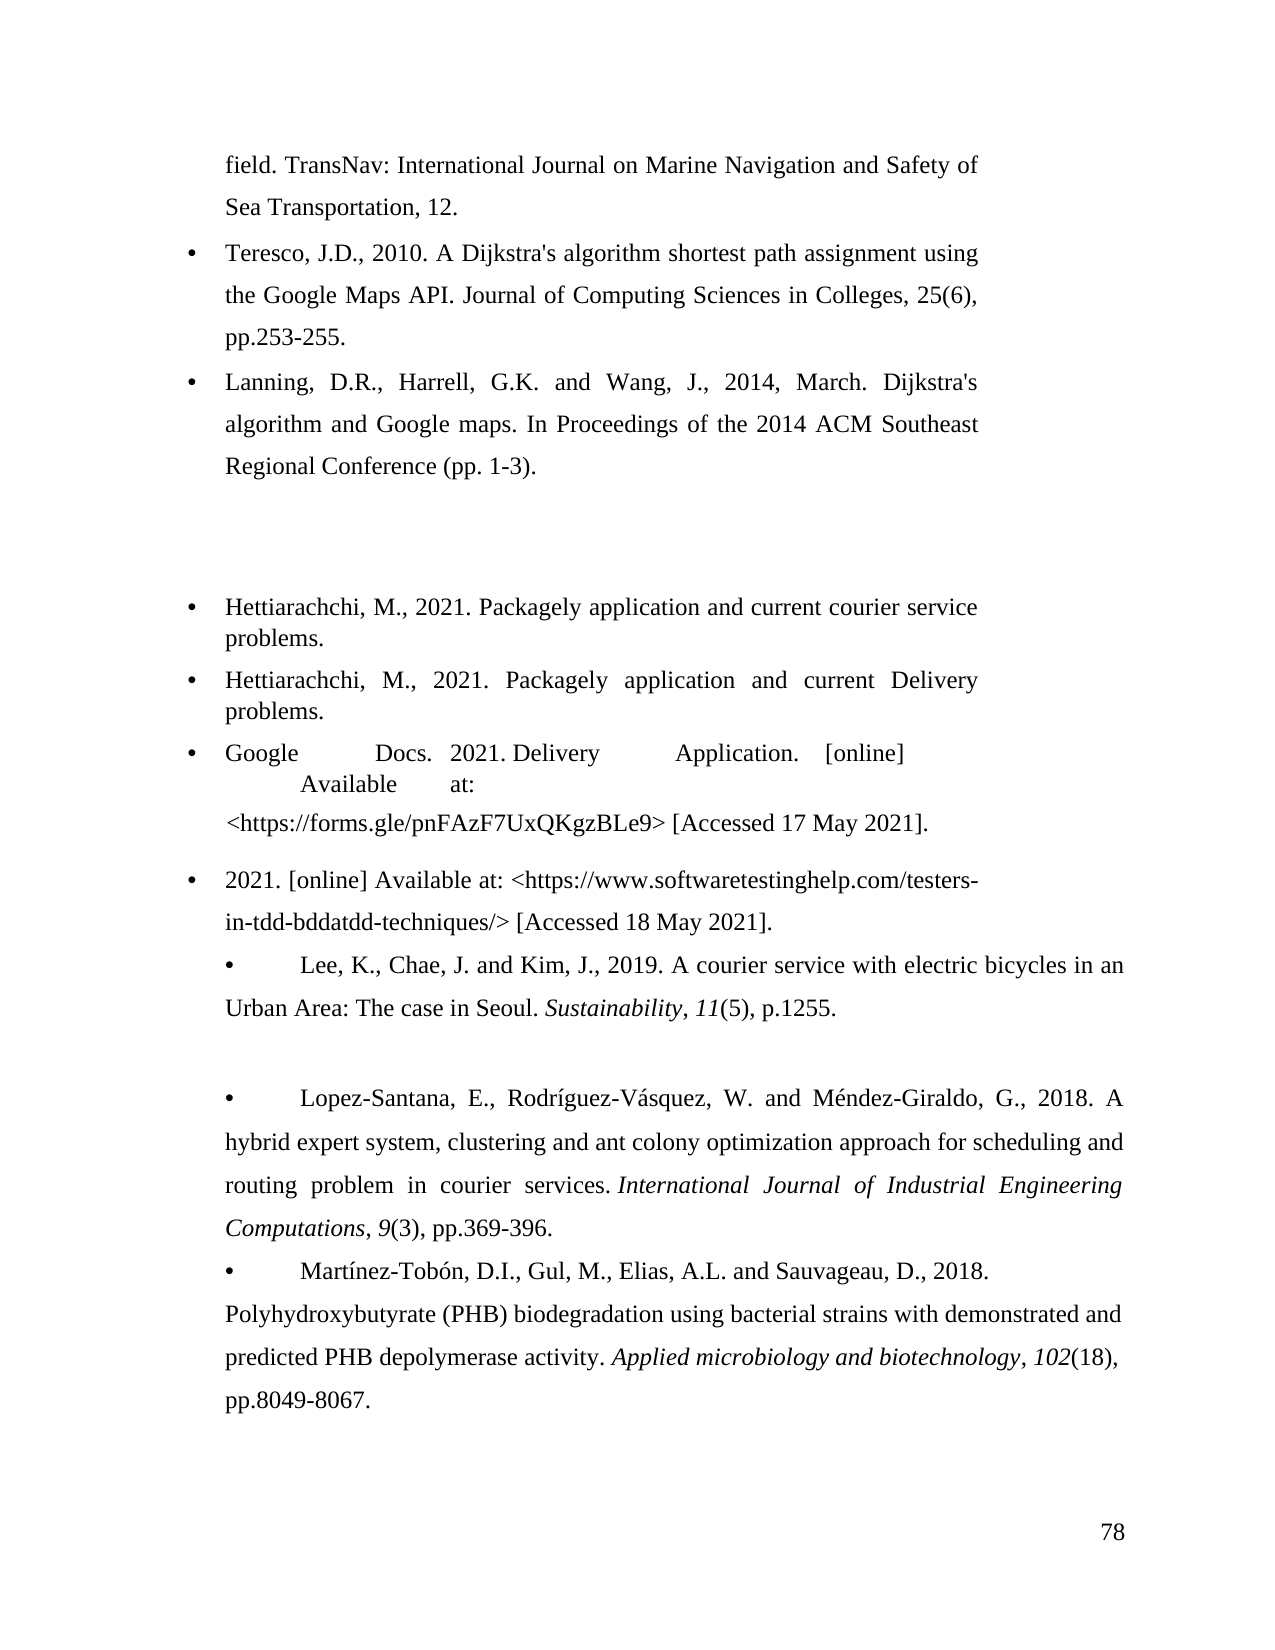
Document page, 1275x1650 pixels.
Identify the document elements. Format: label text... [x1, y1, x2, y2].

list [187, 150, 979, 221]
list Lanning, D.R., Harrell, G.K. and Wang, J., 2014, March. Dijkstra's algorithm and Google maps. In Proceedings of the 2014 ACM Southeast Regional Conference (pp. 1-3). [187, 367, 979, 480]
list Hettiarachchi, M., 2021. Packagely application and current courier service problems. [187, 592, 979, 652]
list Lopez-Santana, E., Rodríguez-Vásquez, W. and Méndez-Giraldo, G., 2018. A hybrid expert system, clustering and ant colony optimization approach for scheduling and routing problem in courier services. International Journal of Industrial Engineering Computations, 9(3), pp.369-396. [225, 1083, 1125, 1127]
list 2021. [online] Available at: <https://www.softwaretestinghelp.com/testers-in-tdd-bddatdd-techniques/> [Accessed 18 May 2021]. [187, 865, 979, 936]
list Google Docs. 2021. Delivery Application. [online] Available at: [187, 738, 979, 797]
list Martínez-Tobón, D.I., Gul, M., Elias, A.L. and Sauvageau, D., 2018. Polyhydroxybutyrate (PHB) biodegradation using bacterial strains with demonstrated and predicted PHB depolymerase activity. Applied microbiology and biotechnology, 102(18), pp.8049-8067. [225, 1256, 1125, 1414]
text <https://forms.gle/pnFAzF7UxQKgzBLe9> [Accessed 17 May 2021]. [226, 808, 979, 836]
list Lopez-Santana, E., Rodríguez-Vásquez, W. and Méndez-Giraldo, G., 2018. A hybrid expert system, clustering and ant colony optimization approach for scheduling and routing problem in courier services. International Journal of Industrial Engineering Computations, 9(3), pp.369-396. [225, 1155, 1125, 1242]
list Hettiarachchi, M., 2021. Packagely application and current Delivery problems. [187, 665, 979, 725]
list Lee, K., Chae, J. and Kim, J., 2019. A courier service with electric bicycles in an Urban Area: The case in Seoul. Sustainability, 11(5), p.1255. [225, 950, 1125, 1022]
list Teresco, J.D., 2010. A Dijkstra's algorithm shortest path assignment using the Google Maps API. Journal of Computing Sciences in Colleges, 25(6), pp.253-255. [187, 237, 979, 351]
